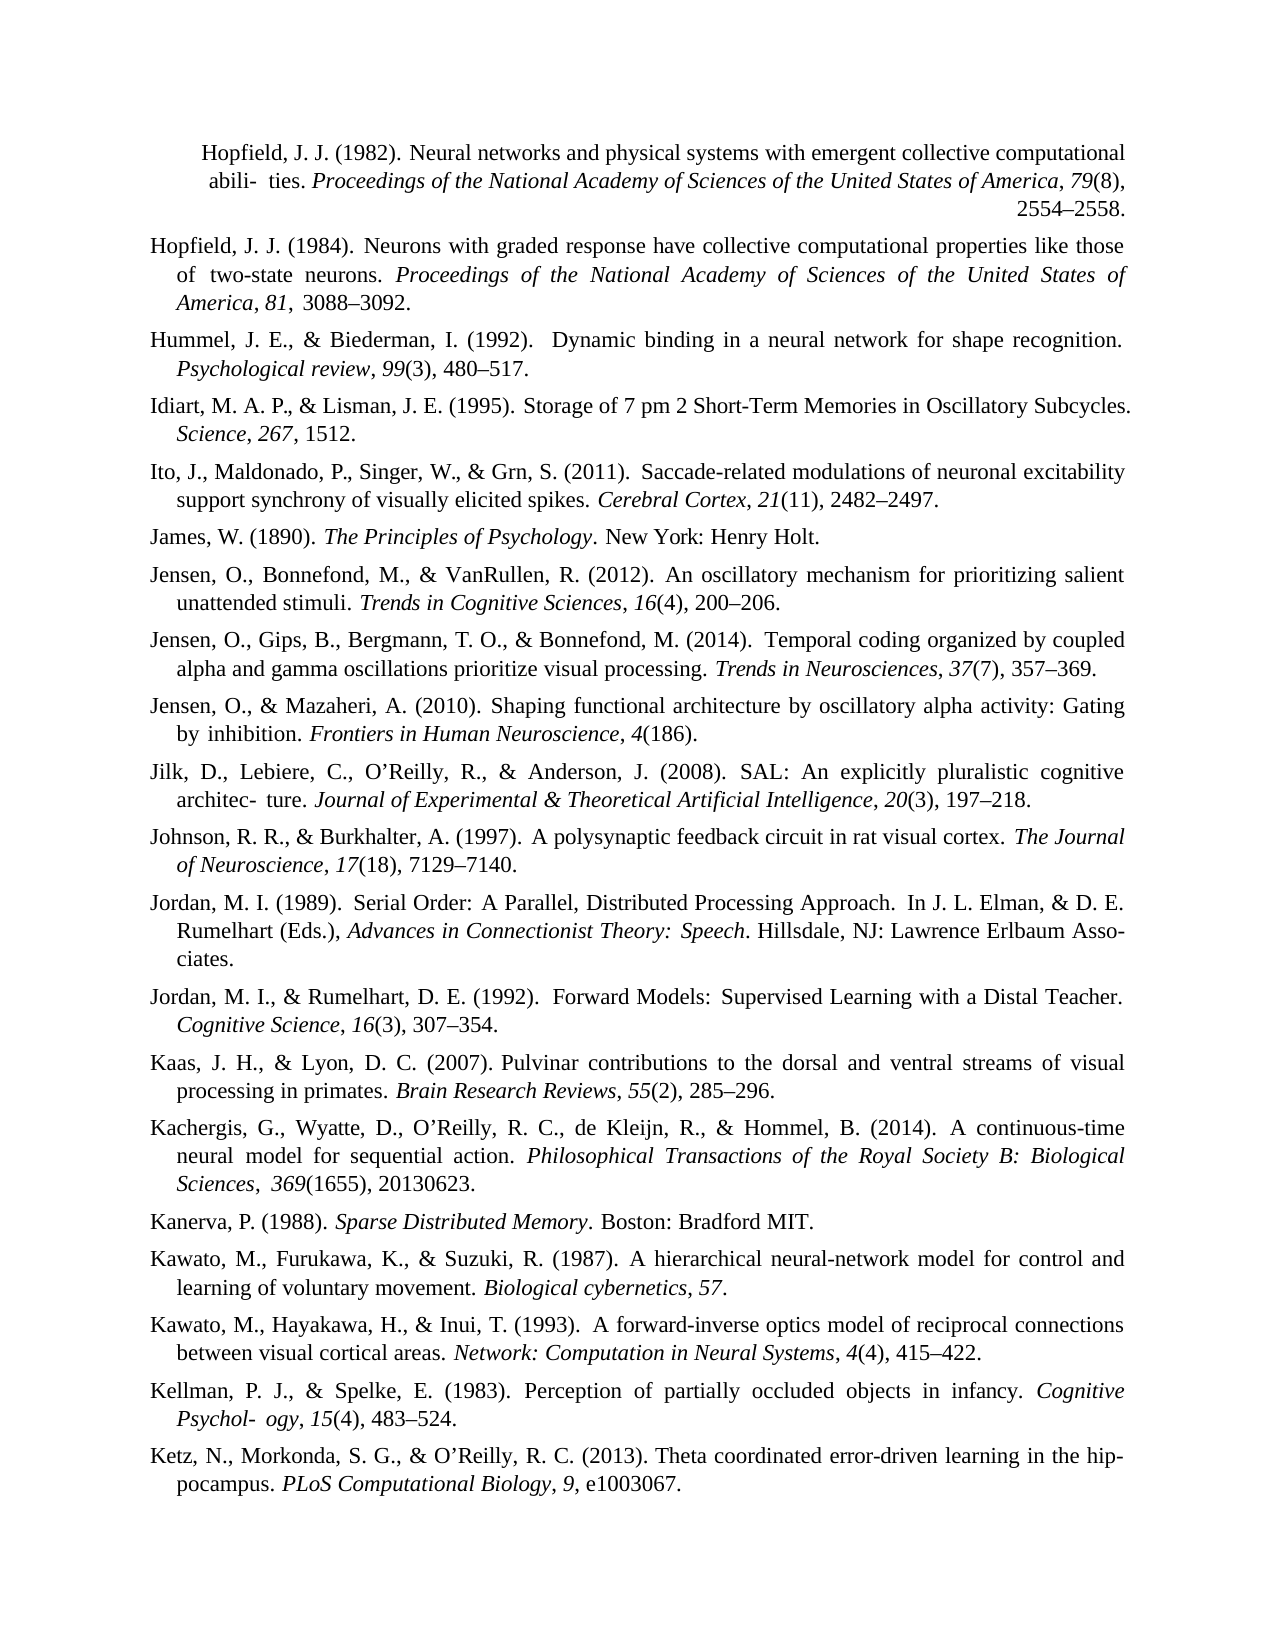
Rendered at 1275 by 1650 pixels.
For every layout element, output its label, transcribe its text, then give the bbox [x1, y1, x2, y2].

text Jordan, M. I., & Rumelhart, D. E. (1992). Forward Models: Supervised Learning with a Distal Teacher. [150, 983, 1137, 1009]
text Kawato, M., Furukawa, K., & Suzuki, R. (1987). A hierarchical neural-network model for control and learning of voluntary movement. Biological cybernetics, 57. [150, 1245, 1125, 1300]
text Psychological review, 99(3), 480–517. [176, 354, 1137, 381]
text Jensen, O., Bonnefond, M., & VanRullen, R. (2012). An oscillatory mechanism for prioritizing salient unattended stimuli. Trends in Cognitive Sciences, 16(4), 200–206. [150, 561, 1125, 615]
text Jilk, D., Lebiere, C., O’Reilly, R., & Anderson, J. (2008). SAL: An explicitly pluralistic cognitive architec- ture. Journal of Experimental & Theoretical Artificial Intelligence, 20(3), 197–218. [150, 758, 1125, 812]
text Ketz, N., Morkonda, S. G., & O’Reilly, R. C. (2013). Theta coordinated error-driven learning in the hip- pocampus. PLoS Computational Biology, 9, e1003067. [150, 1442, 1125, 1497]
text Cognitive Science, 16(3), 307–354. [176, 1011, 1137, 1037]
text Hopfield, J. J. (1984). Neurons with graded response have collective computational properties like those of two-state neurons. Proceedings of the National Academy of Sciences of the United States of America, 81, 3088–3092. [150, 233, 1125, 315]
text Kachergis, G., Wyatte, D., O’Reilly, R. C., de Kleijn, R., & Hommel, B. (2014). A continuous-time neural model for sequential action. Philosophical Transactions of the Royal Society B: Biological Sciences, 369(1655), 20130623. [150, 1114, 1125, 1197]
text Ito, J., Maldonado, P., Singer, W., & Grn, S. (2011). Saccade-related modulations of neuronal excitability support synchrony of visually elicited spikes. Cerebral Cortex, 21(11), 2482–2497. [150, 458, 1125, 512]
text Jensen, O., Gips, B., Bergmann, T. O., & Bonnefond, M. (2014). Temporal coding organized by coupled alpha and gamma oscillations prioritize visual processing. Trends in Neurosciences, 37(7), 357–369. [150, 627, 1125, 681]
text Johnson, R. R., & Burkhalter, A. (1997). A polysynaptic feedback circuit in rat visual cortex. The Journal of Neuroscience, 17(18), 7129–7140. [150, 823, 1125, 878]
text James, W. (1890). The Principles of Psychology. New York: Henry Holt. [150, 523, 1137, 550]
text Kanerva, P. (1988). Sparse Distributed Memory. Boston: Bradford MIT. [150, 1208, 1137, 1234]
text Jensen, O., & Mazaheri, A. (2010). Shaping functional architecture by oscillatory alpha activity: Gating by inhibition. Frontiers in Human Neuroscience, 4(186). [150, 692, 1125, 747]
text Kellman, P. J., & Spelke, E. (1983). Perception of partially occluded objects in infancy. Cognitive Psychol- ogy, 15(4), 483–524. [150, 1377, 1125, 1431]
text Jordan, M. I. (1989). Serial Order: A Parallel, Distributed Processing Approach. In J. L. Elman, & D. E. Rumelhart (Eds.), Advances in Connectionist Theory: Speech. Hillsdale, NJ: Lawrence Erlbaum Asso- ciates. [150, 889, 1125, 972]
text Idiart, M. A. P., & Lisman, J. E. (1995). Storage of 7 pm 2 Short-Term Memories in Oscillatory Subcycles. [150, 392, 1137, 418]
text Science, 267, 1512. [176, 420, 1137, 447]
text Kaas, J. H., & Lyon, D. C. (2007). Pulvinar contributions to the dorsal and ventral streams of visual processing in primates. Brain Research Reviews, 55(2), 285–296. [150, 1048, 1125, 1103]
text Kawato, M., Hayakawa, H., & Inui, T. (1993). A forward-inverse optics model of reciprocal connections between visual cortical areas. Network: Computation in Neural Systems, 4(4), 415–422. [150, 1311, 1125, 1366]
text Hopfield, J. J. (1982). Neural networks and physical systems with emergent collective computational abili- ties. Proceedings of the National Academy of Sciences of the United States of America, 79(8), 2554–2558. [150, 139, 1125, 221]
text Hummel, J. E., & Biederman, I. (1992). Dynamic binding in a neural network for shape recognition. [150, 326, 1137, 353]
